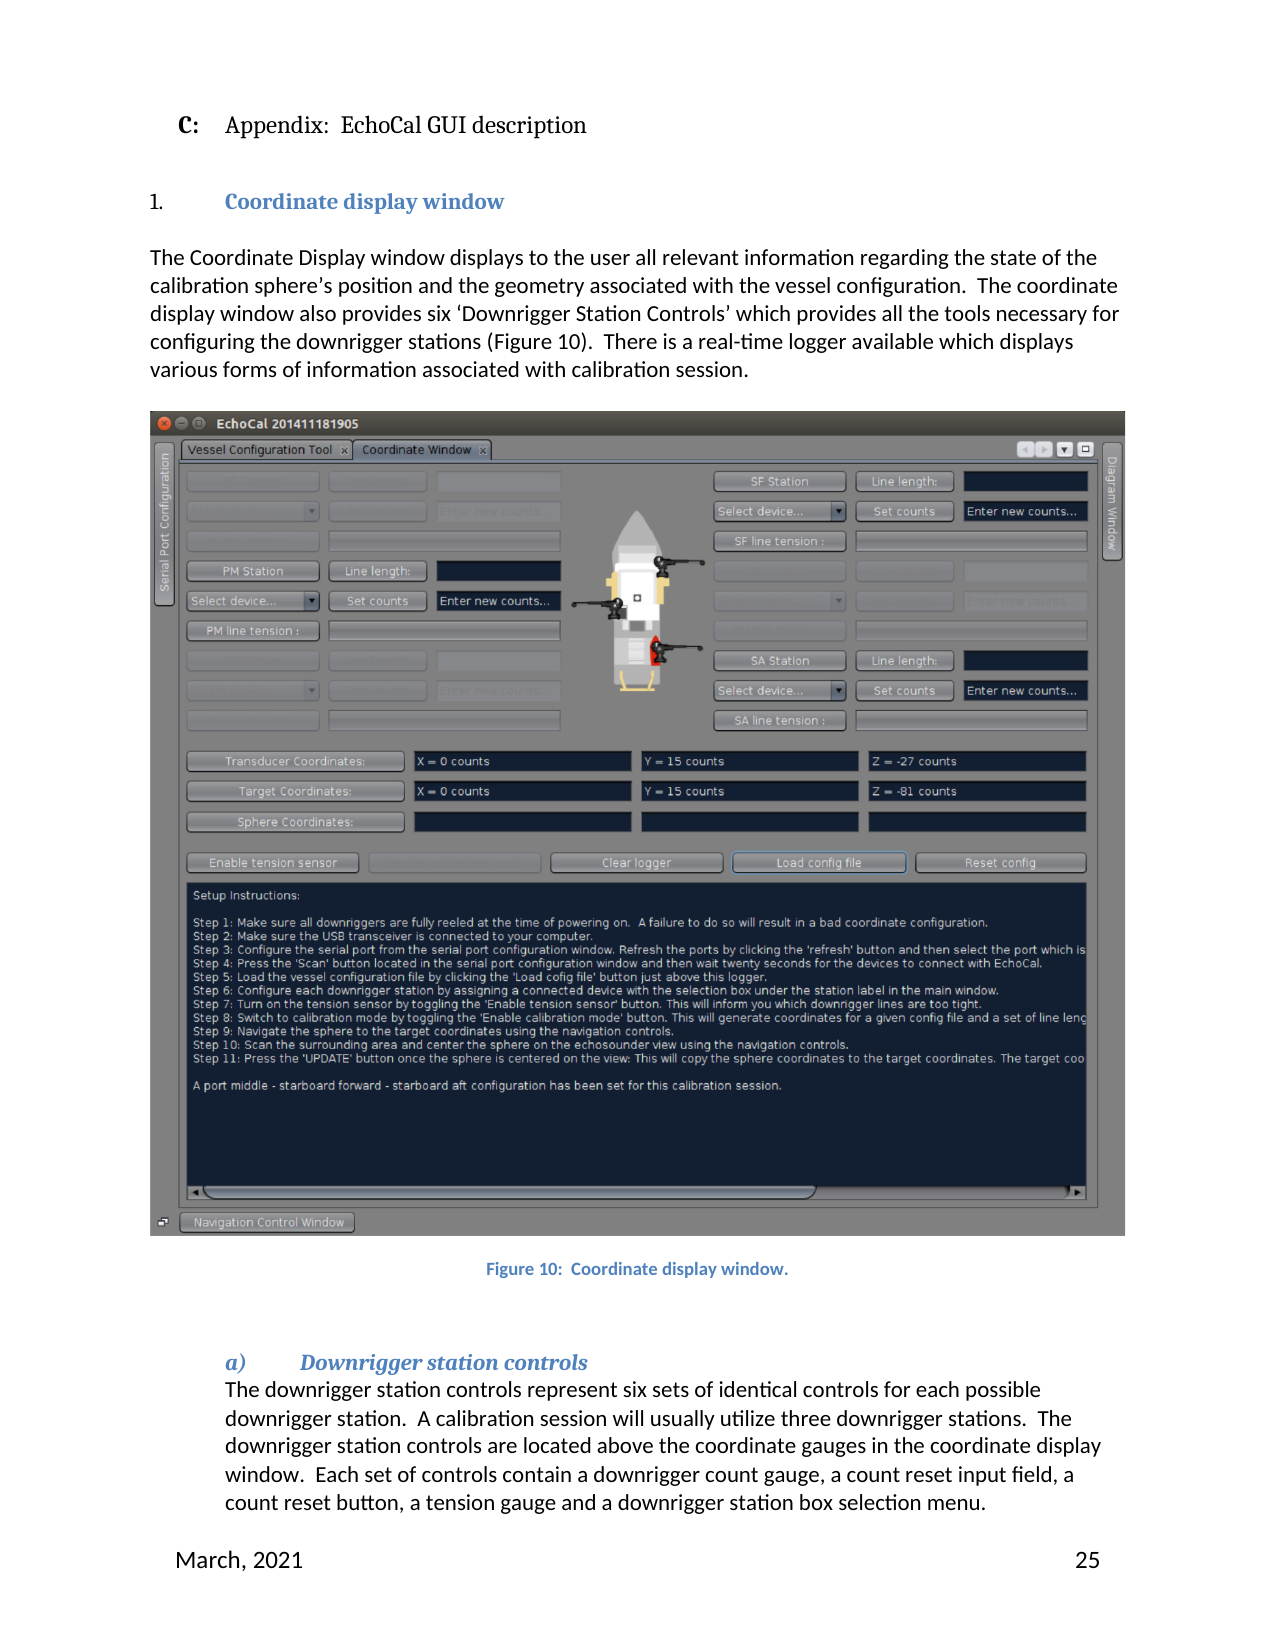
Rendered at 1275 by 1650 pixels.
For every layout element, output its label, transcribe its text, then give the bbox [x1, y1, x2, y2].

picture [150, 411, 1125, 1236]
text The Coordinate Display window displays to the user all relevant information regarding the state of the calibration sphere’s position and the geometry associated with the vessel configuration. The coordinate display window also provides six ‘Downrigger Station Controls’ which provides all the tools necessary for configuring the downrigger stations (Figure 10). There is a real-time logger available which displays various forms of information associated with calibration session. [150, 243, 1125, 383]
text Figure 10: Coordinate display window. [150, 1257, 1125, 1279]
subtitle Coordinate display window [150, 188, 1125, 215]
subtitle Appendix: EchoCal GUI description [178, 111, 1125, 139]
text The downrigger station controls represent six sets of identical controls for each possible downrigger station. A calibration session will usually utilize three downrigger stations. The downrigger station controls are located above the coordinate gauges in the coordinate display window. Each set of controls contain a downrigger count gauge, a count reset input field, a count reset button, a tension gauge and a downrigger station box selection menu. [225, 1376, 1125, 1516]
subtitle Downrigger station controls [225, 1349, 1125, 1376]
